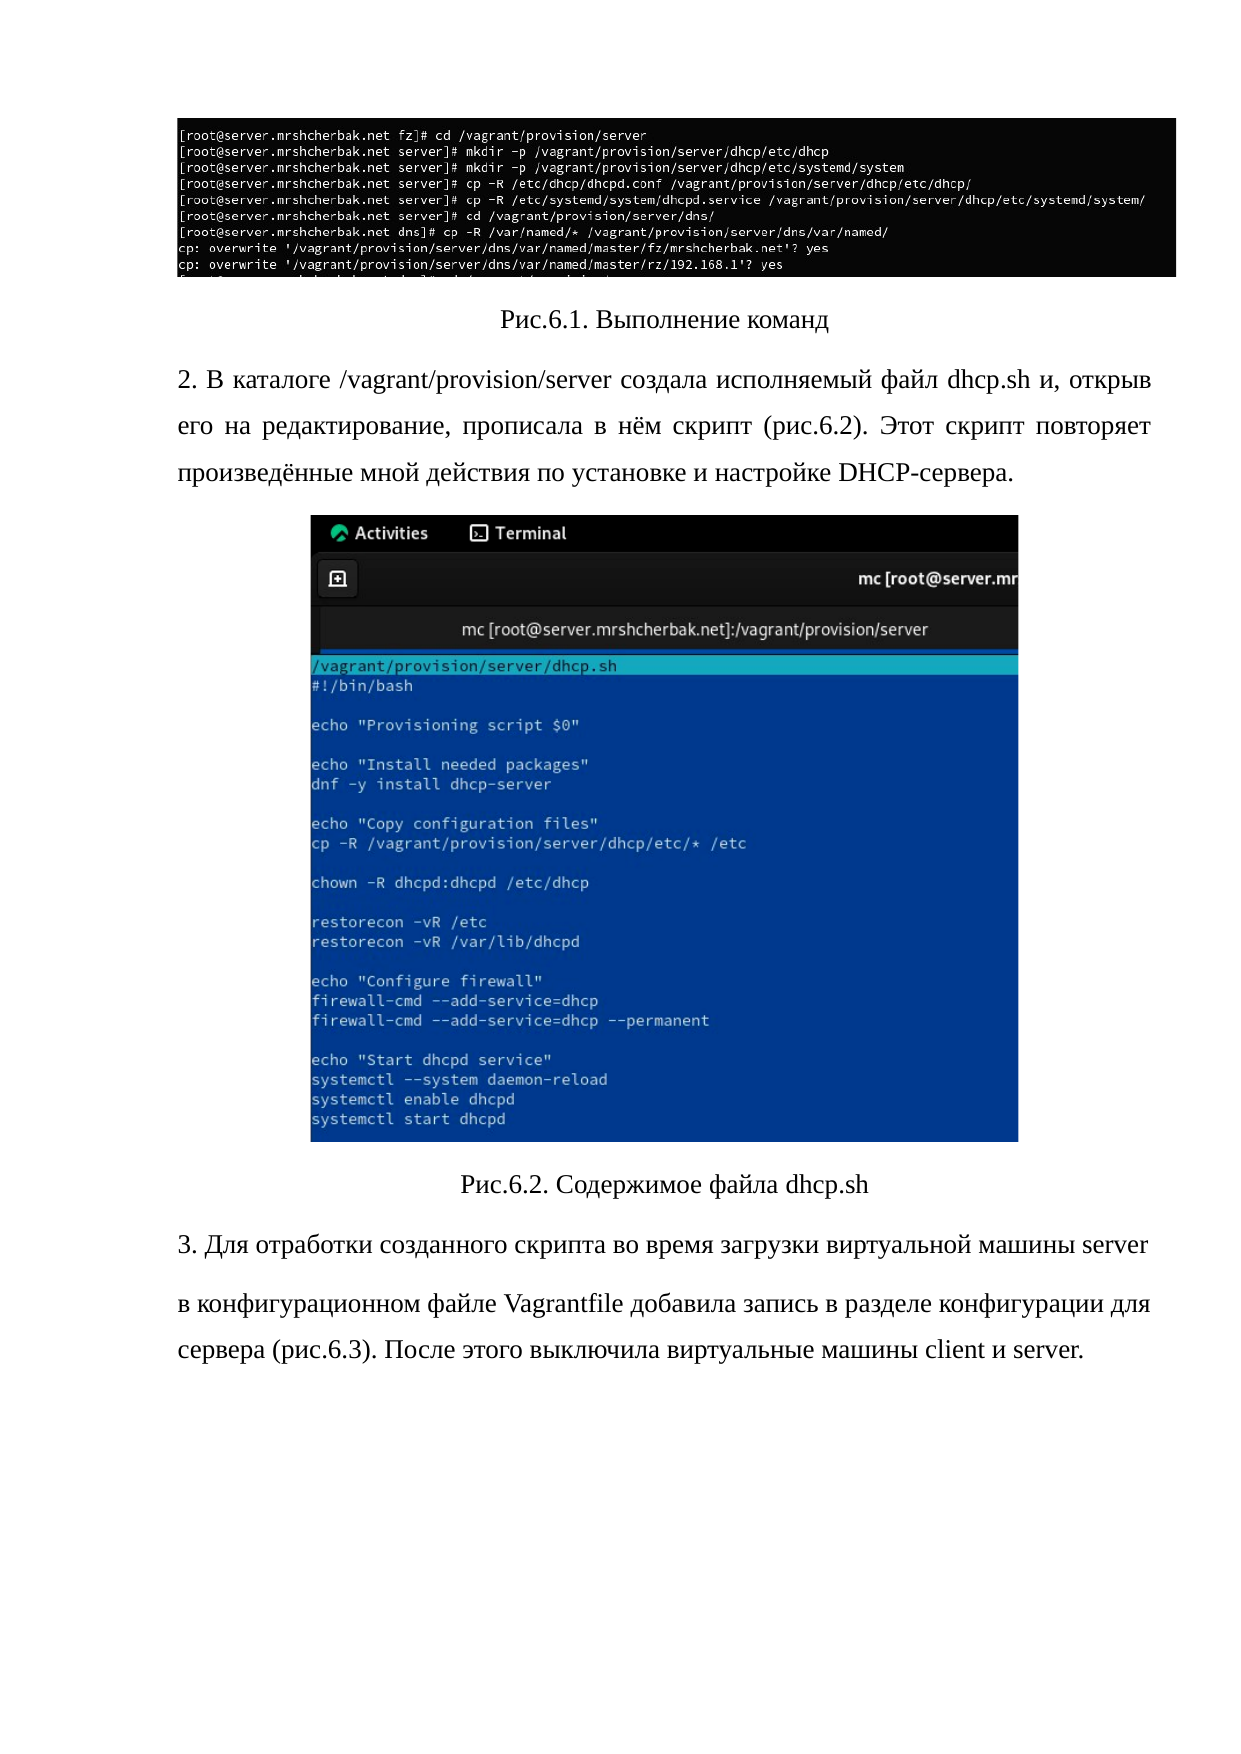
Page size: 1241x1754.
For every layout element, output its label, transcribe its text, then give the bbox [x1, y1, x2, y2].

text 2. В каталоге /vagrant/provision/server создала исполняемый файл dhcp.sh и, открыв его на редактирование, прописала в нём скрипт (рис.6.2). Этот скрипт повторяет произведённые мной действия по установке и настройке DHCP-сервера. [177, 363, 1152, 487]
picture [310, 515, 1019, 1142]
text в конфигурационном файле Vagrantfile добавила запись в разделе конфигурации для сервера (рис.6.3). После этого выключила виртуальные машины client и server. [177, 1287, 1152, 1365]
picture [177, 118, 1177, 277]
text Рис.6.1. Выполнение команд [177, 303, 1152, 335]
text 3. Для отработки созданного скрипта во время загрузки виртуальной машины server [177, 1228, 1152, 1259]
text Рис.6.2. Содержимое файла dhcp.sh [177, 1169, 1152, 1200]
